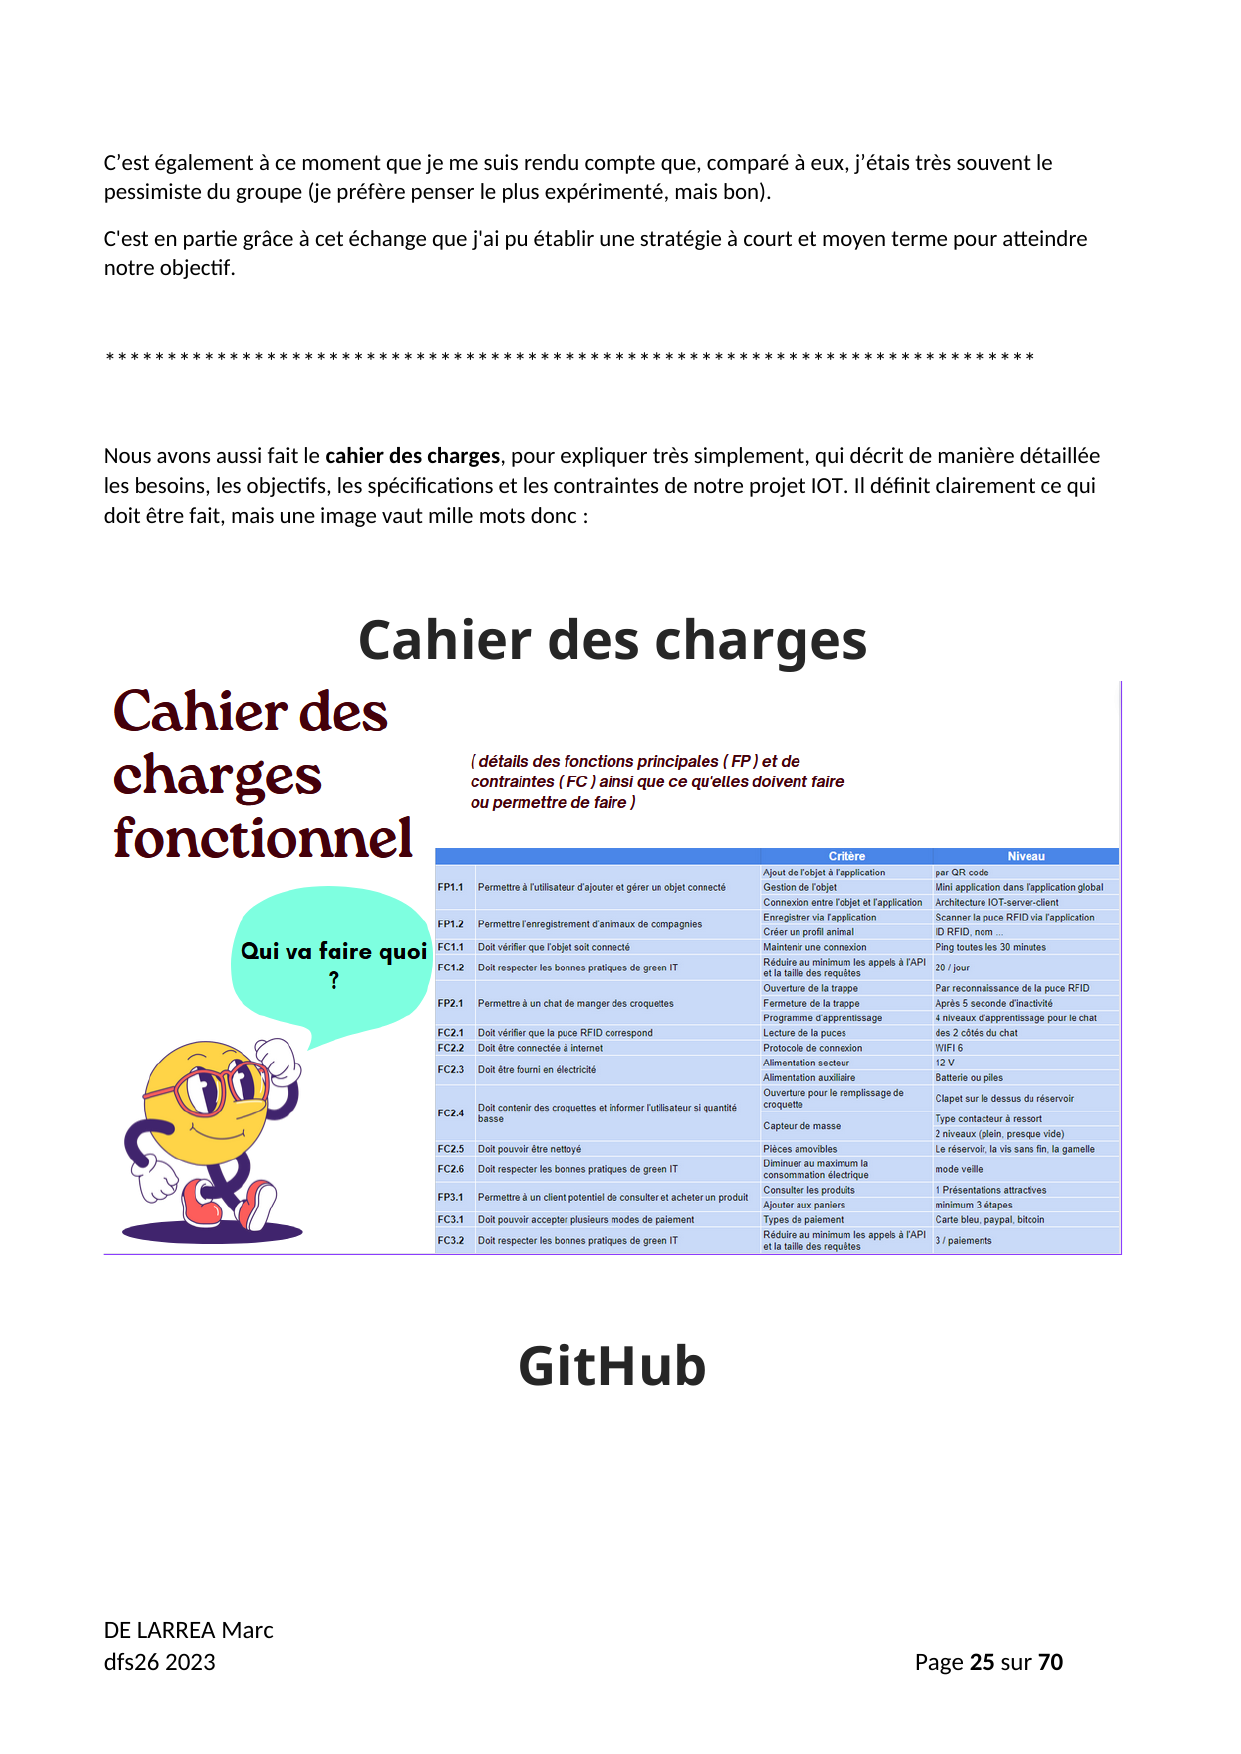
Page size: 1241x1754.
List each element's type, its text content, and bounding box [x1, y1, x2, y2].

picture [103, 681, 1123, 1255]
subtitle GitHub [103, 1327, 1122, 1401]
text *************************************************************************** [103, 346, 1122, 377]
text C'est en partie grâce à cet échange que j'ai pu établir une stratégie à court et moyen terme pour atteindre notre objectif. [103, 224, 1122, 281]
text Nous avons aussi fait le cahier des charges, pour expliquer très simplement, qui décrit de manière détaillée les besoins, les objectifs, les spécifications et les contraintes de notre projet IOT. Il définit clairement ce qui doit être fait, mais une image vaut mille mots donc : [103, 441, 1122, 529]
subtitle Cahier des charges [103, 602, 1122, 676]
text C’est également à ce moment que je me suis rendu compte que, comparé à eux, j’étais très souvent le pessimiste du groupe (je préfère penser le plus expérimenté, mais bon). [103, 148, 1122, 205]
